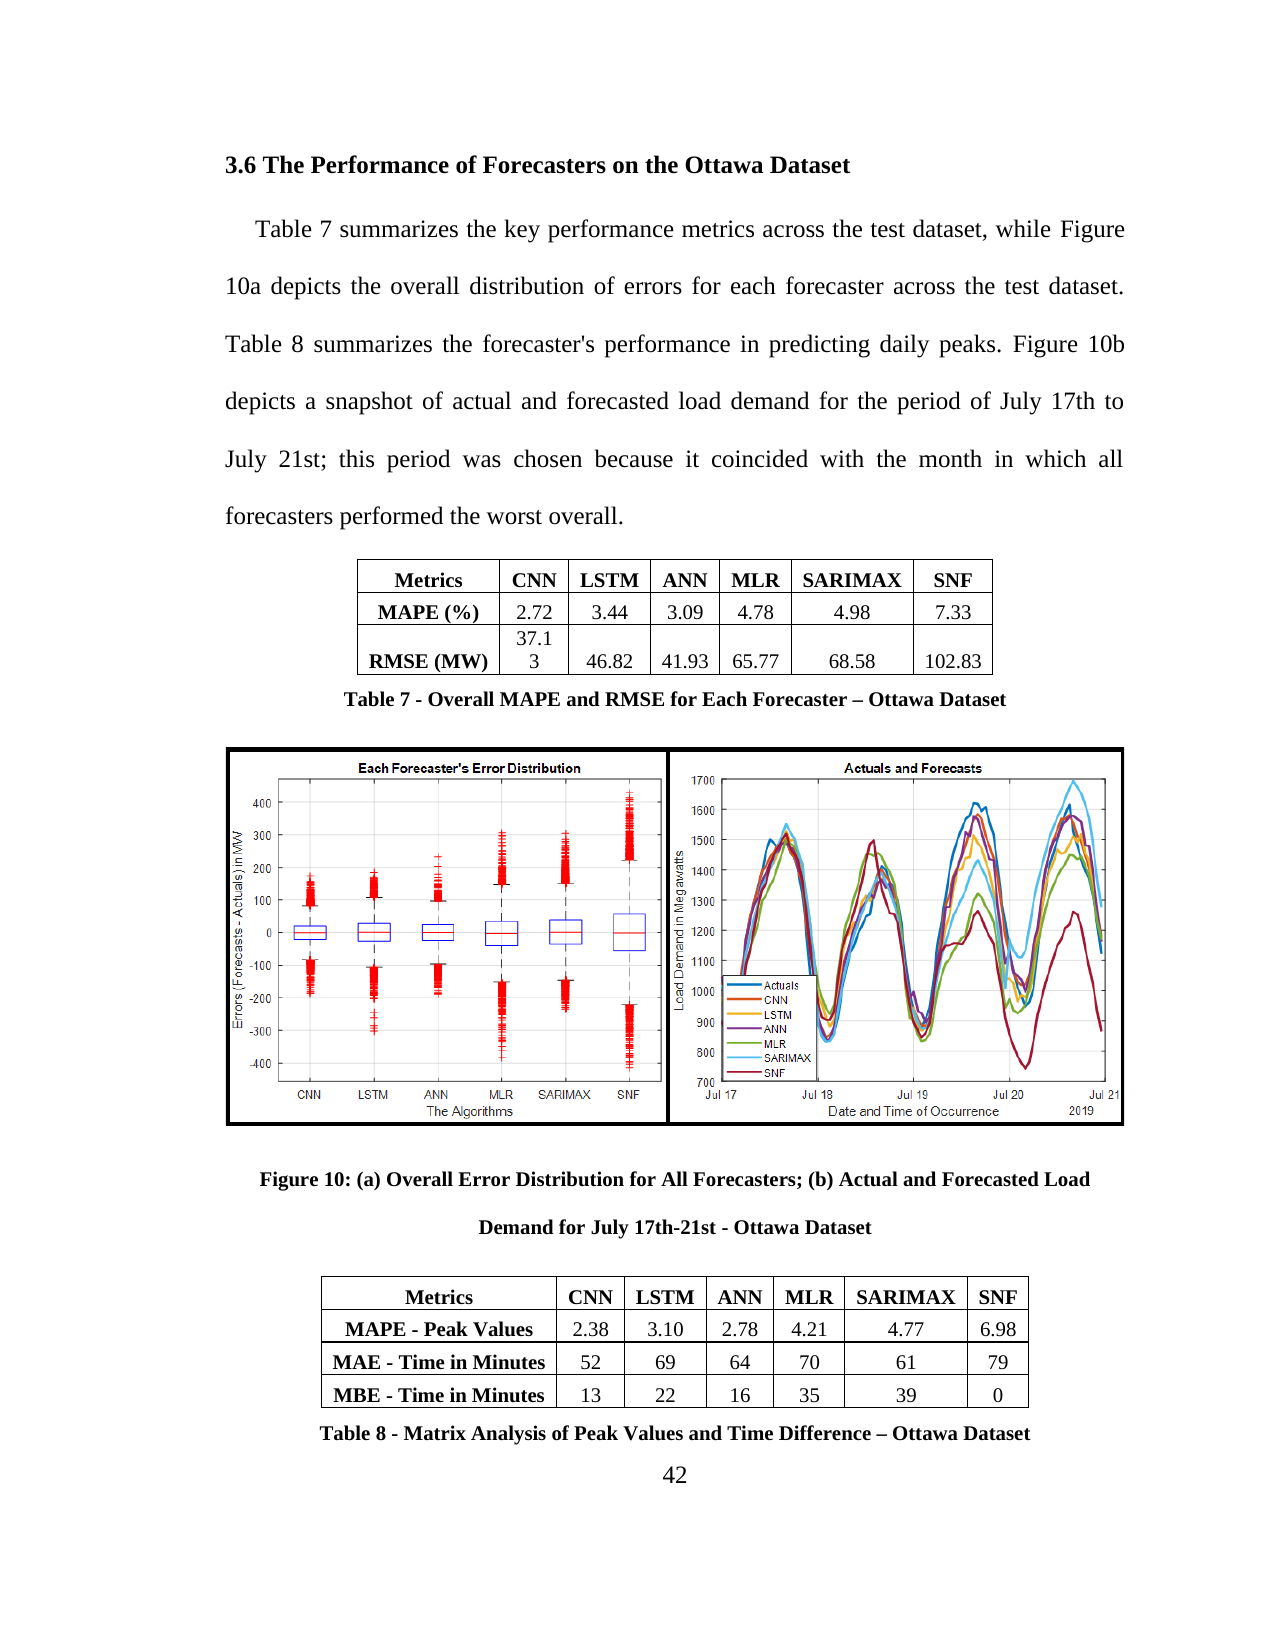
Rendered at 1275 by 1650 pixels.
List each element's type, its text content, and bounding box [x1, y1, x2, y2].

table_cell 3.10 [625, 1310, 706, 1341]
table_cell 64 [707, 1343, 773, 1374]
table_header SARIMAX [792, 560, 913, 592]
table_cell 4.78 [720, 593, 791, 624]
table_header SARIMAX [845, 1277, 967, 1309]
table_header ANN [707, 1277, 773, 1309]
table_cell 4.98 [792, 593, 913, 624]
table_cell 37.13 [500, 625, 568, 673]
table_header Metrics [358, 560, 499, 592]
table_cell 2.72 [500, 593, 568, 624]
table_cell 35 [774, 1375, 844, 1407]
table_cell 46.82 [569, 625, 650, 673]
table_cell 39 [845, 1375, 967, 1407]
table_cell 61 [845, 1343, 967, 1374]
table_cell MAPE (%) [358, 593, 499, 624]
table_cell 3.44 [569, 593, 650, 624]
table_cell 41.93 [651, 625, 719, 673]
table_cell 4.77 [845, 1310, 967, 1341]
table_header SNF [914, 560, 992, 592]
table_header Metrics [322, 1277, 556, 1309]
table_cell 68.58 [792, 625, 913, 673]
text Table 8 - Matrix Analysis of Peak Values and Time Difference – Ottawa Dataset [225, 1421, 1125, 1445]
table_cell 16 [707, 1375, 773, 1407]
table_cell 102.83 [914, 625, 992, 673]
table_cell MBE - Time in Minutes [322, 1375, 556, 1407]
text Figure 10: (a) Overall Error Distribution for All Forecasters; (b) Actual and Forecasted Load Demand for July 17th-21st - Ottawa Dataset [225, 1167, 1125, 1239]
table_header MLR [720, 560, 791, 592]
table_header LSTM [625, 1277, 706, 1309]
table_cell 0 [968, 1375, 1028, 1407]
table_header CNN [557, 1277, 624, 1309]
table_header LSTM [569, 560, 650, 592]
table_cell 3.09 [651, 593, 719, 624]
table_header CNN [500, 560, 568, 592]
table_cell 13 [557, 1375, 624, 1407]
table_cell 69 [625, 1343, 706, 1374]
picture [225, 747, 1125, 1126]
table_cell 52 [557, 1343, 624, 1374]
table_cell 79 [968, 1343, 1028, 1374]
table_cell 6.98 [968, 1310, 1028, 1341]
table_cell RMSE (MW) [358, 625, 499, 673]
subtitle 3.6 The Performance of Forecasters on the Ottawa Dataset [225, 150, 1125, 179]
table_cell 4.21 [774, 1310, 844, 1341]
text Table 7 - Overall MAPE and RMSE for Each Forecaster – Ottawa Dataset [225, 687, 1125, 711]
table_cell 22 [625, 1375, 706, 1407]
table_cell 70 [774, 1343, 844, 1374]
text Table 7 summarizes the key performance metrics across the test dataset, while Figure 10a depicts the overall distribution of errors for each forecaster across the test dataset. Table 8 summarizes the forecaster's performance in predicting daily peaks. Figure 10b depicts a snapshot of actual and forecasted load demand for the period of July 17th to July 21st; this period was chosen because it coincided with the month in which all forecasters performed the worst overall. [225, 214, 1125, 530]
table_header ANN [651, 560, 719, 592]
table_cell MAE - Time in Minutes [322, 1343, 556, 1374]
table_cell 2.78 [707, 1310, 773, 1341]
table_cell 7.33 [914, 593, 992, 624]
table_header SNF [968, 1277, 1028, 1309]
table_cell 65.77 [720, 625, 791, 673]
table_header MLR [774, 1277, 844, 1309]
table_cell MAPE - Peak Values [322, 1310, 556, 1341]
table_cell 2.38 [557, 1310, 624, 1341]
